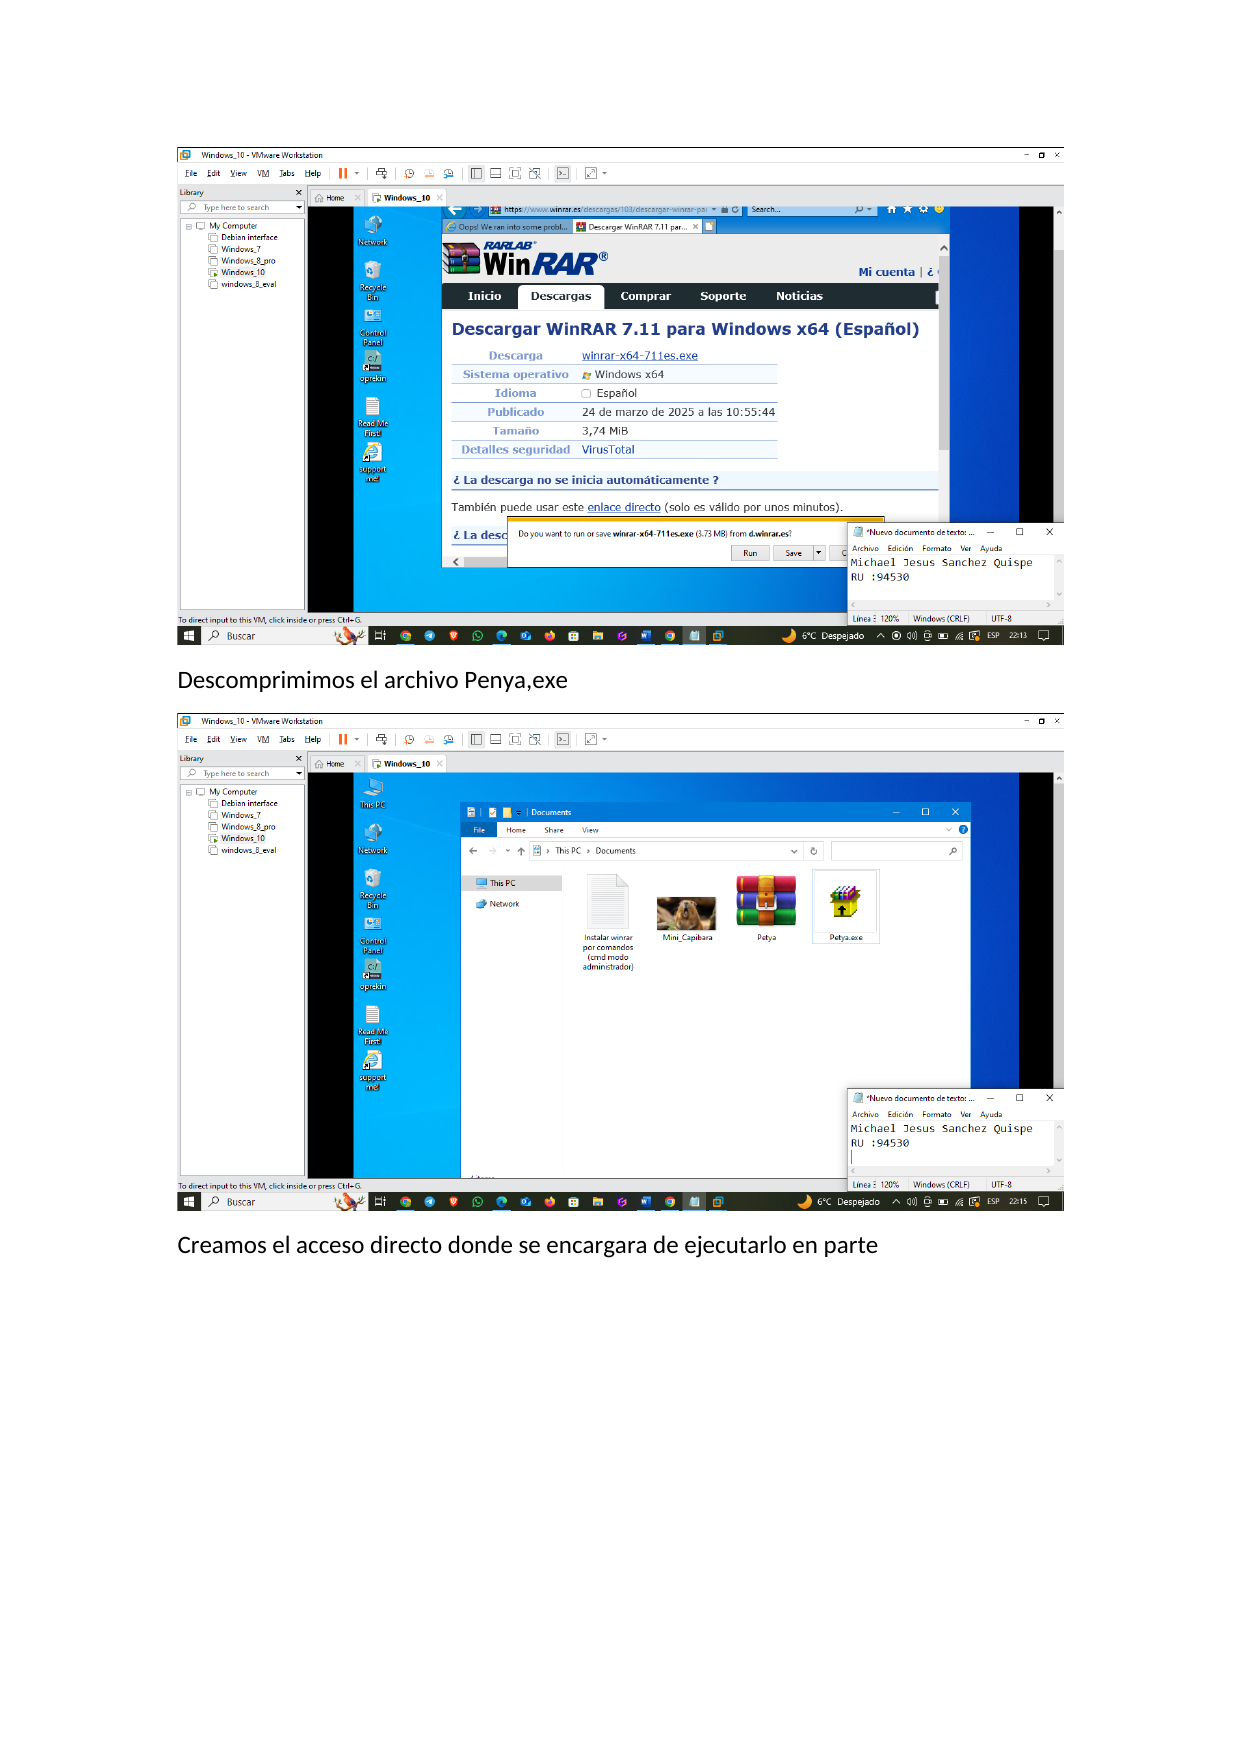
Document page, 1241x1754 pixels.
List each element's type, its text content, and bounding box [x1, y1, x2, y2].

text Descomprimimos el archivo Penya,exe [177, 664, 1063, 694]
picture [177, 147, 1064, 645]
text Creamos el acceso directo donde se encargara de ejecutarlo en parte [177, 1230, 1063, 1260]
picture [177, 713, 1064, 1211]
